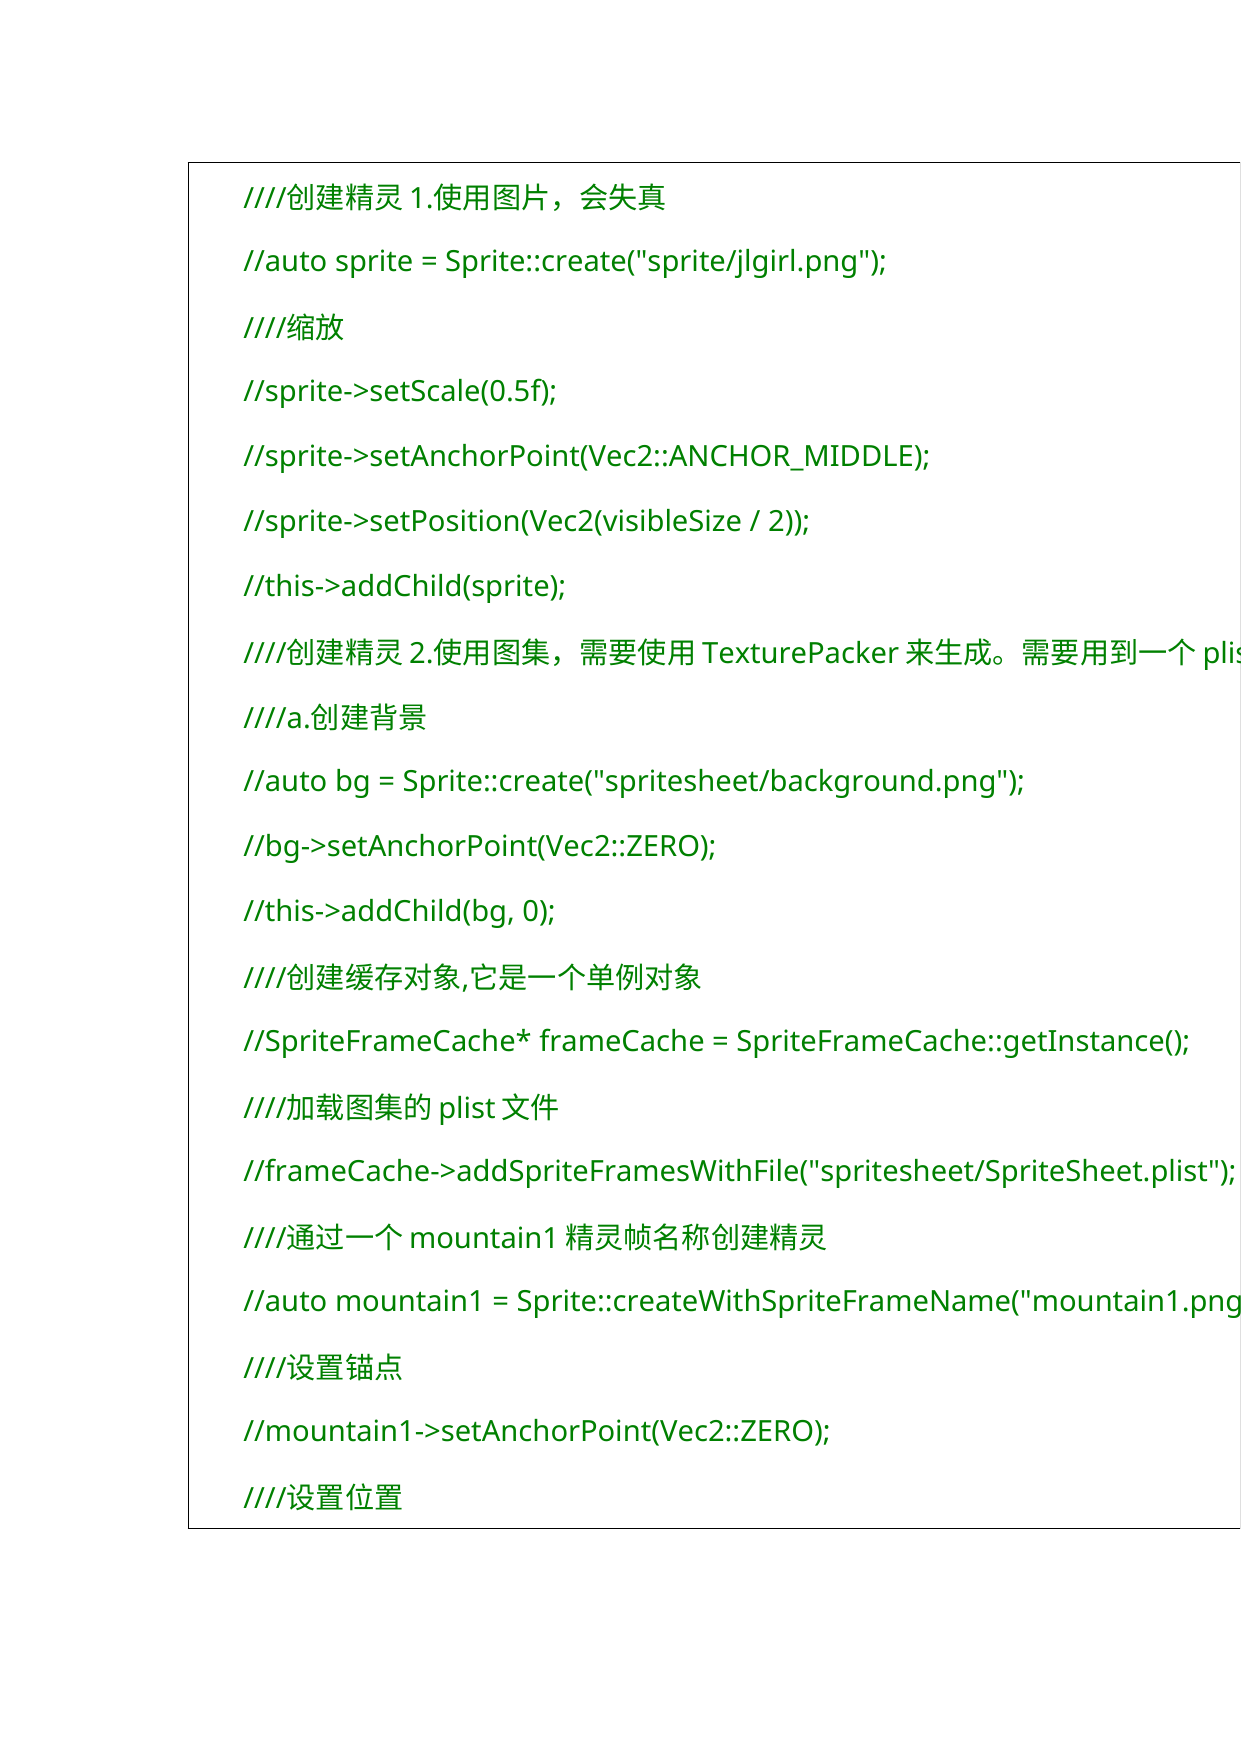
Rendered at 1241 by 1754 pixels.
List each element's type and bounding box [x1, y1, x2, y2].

table_header [189, 163, 1240, 1528]
